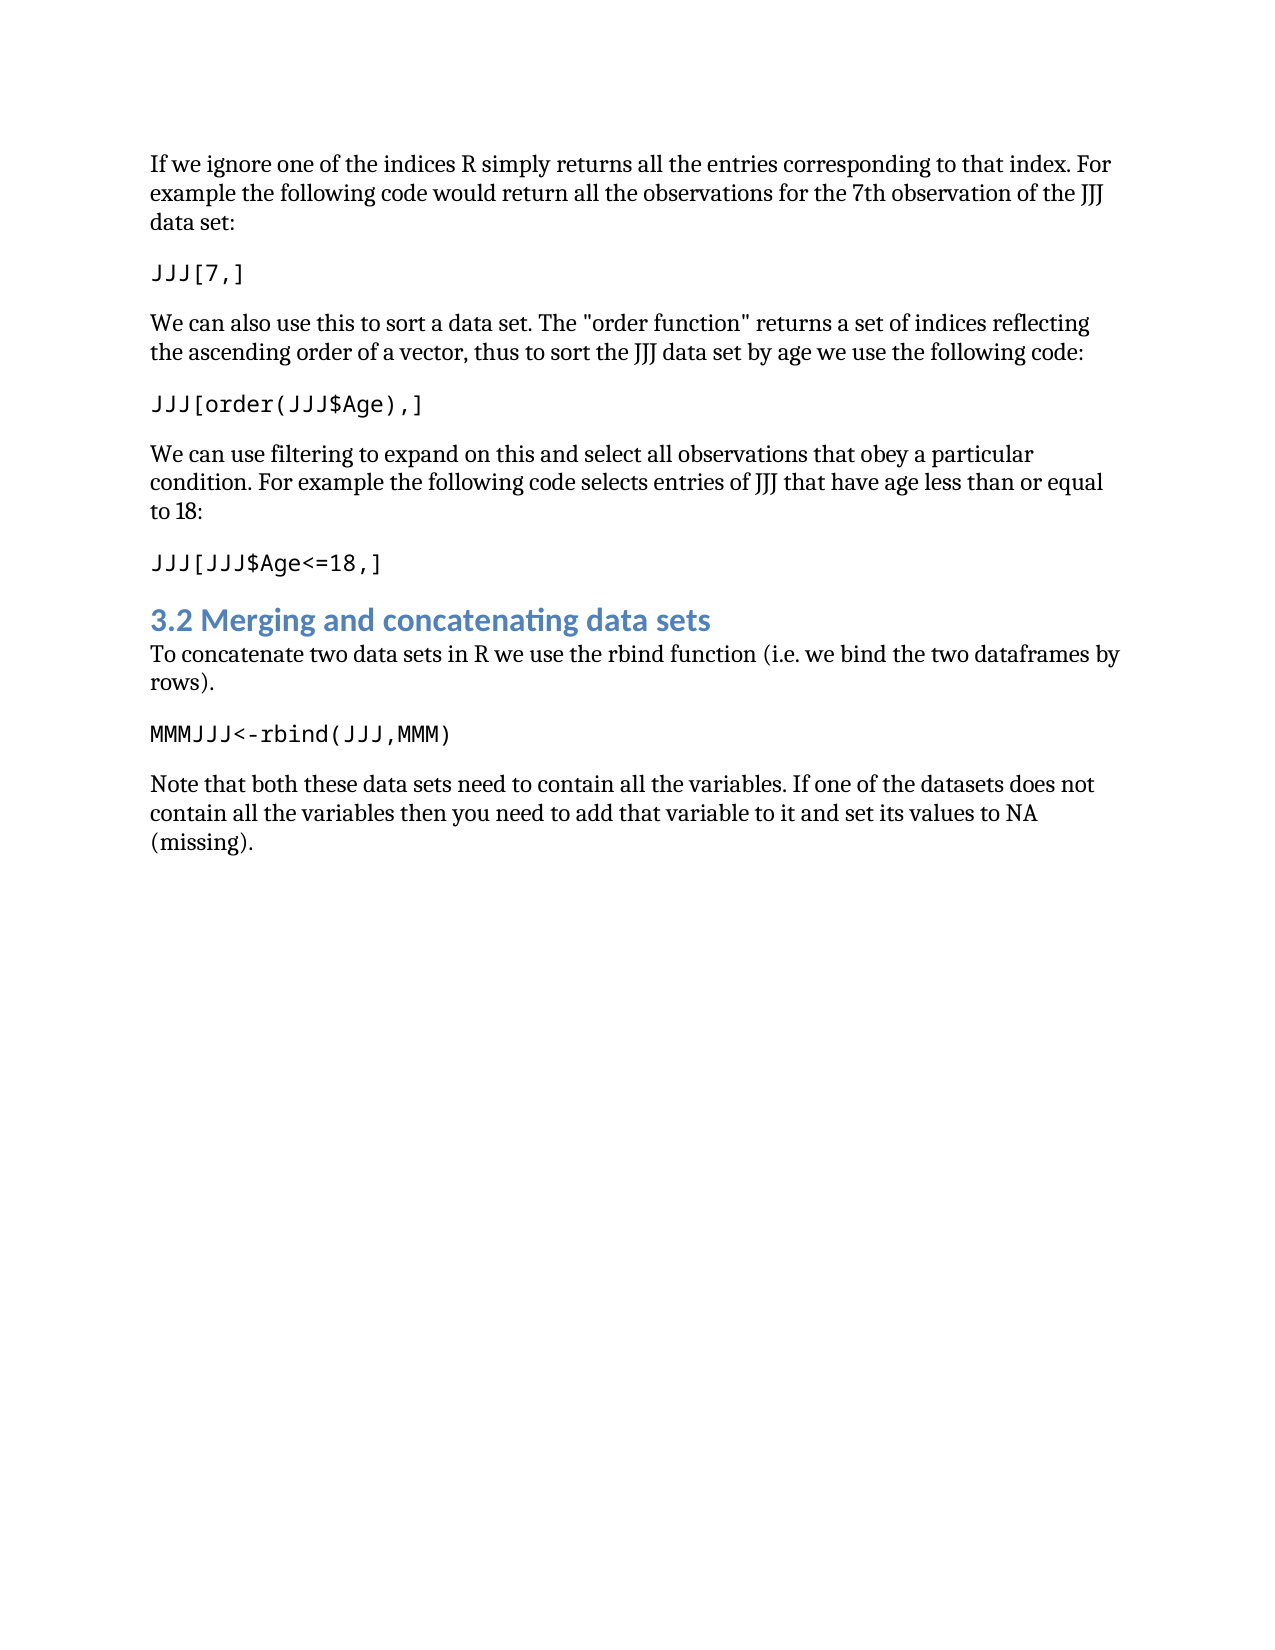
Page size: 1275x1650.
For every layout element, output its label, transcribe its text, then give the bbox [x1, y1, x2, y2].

text If we ignore one of the indices R simply returns all the entries corresponding to that index. For example the following code would return all the observations for the 7th observation of the JJJ data set: [150, 150, 1125, 236]
text We can use filtering to expand on this and select all observations that obey a particular condition. For example the following code selects entries of JJJ that have age less than or equal to 18: [150, 439, 1125, 526]
text We can also use this to sort a data set. The "order function" returns a set of indices reflecting the ascending order of a vector, thus to sort the JJJ data set by age we use the following code: [150, 309, 1125, 367]
text JJJ[7,] [150, 257, 1125, 288]
text To concatenate two data sets in R we use the rbind function (i.e. we bind the two dataframes by rows). [150, 639, 1125, 697]
subtitle 3.2 Merging and concatenating data sets [150, 599, 1125, 639]
text Note that both these data sets need to contain all the variables. If one of the datasets does not contain all the variables then you need to add that variable to it and set its values to NA (missing). [150, 770, 1125, 856]
text MMMJJJ<-rbind(JJJ,MMM) [150, 718, 1125, 749]
text JJJ[JJJ$Age<=18,] [150, 547, 1125, 578]
text JJJ[order(JJJ$Age),] [150, 387, 1125, 419]
